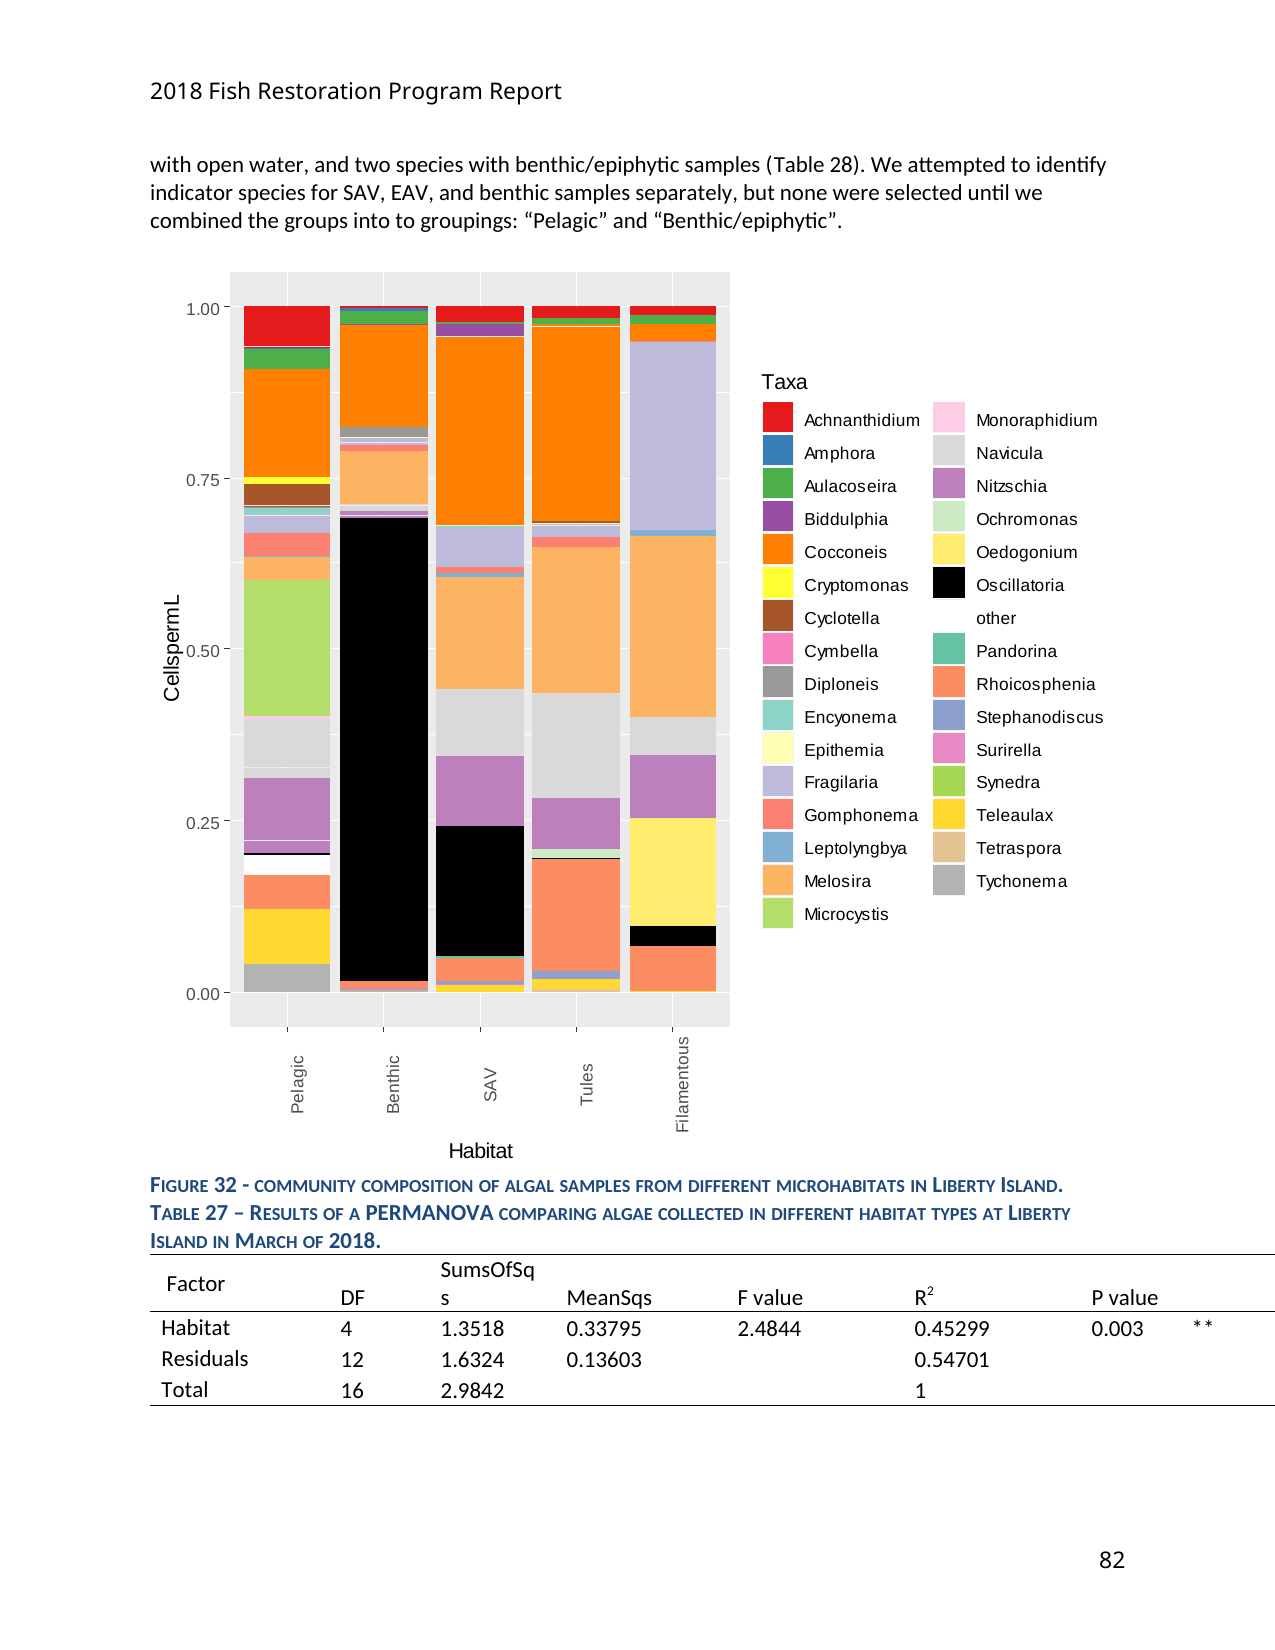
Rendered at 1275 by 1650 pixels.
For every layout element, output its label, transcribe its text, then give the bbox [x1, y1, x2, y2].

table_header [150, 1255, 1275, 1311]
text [150, 150, 1125, 234]
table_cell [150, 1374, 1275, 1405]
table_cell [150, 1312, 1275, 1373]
